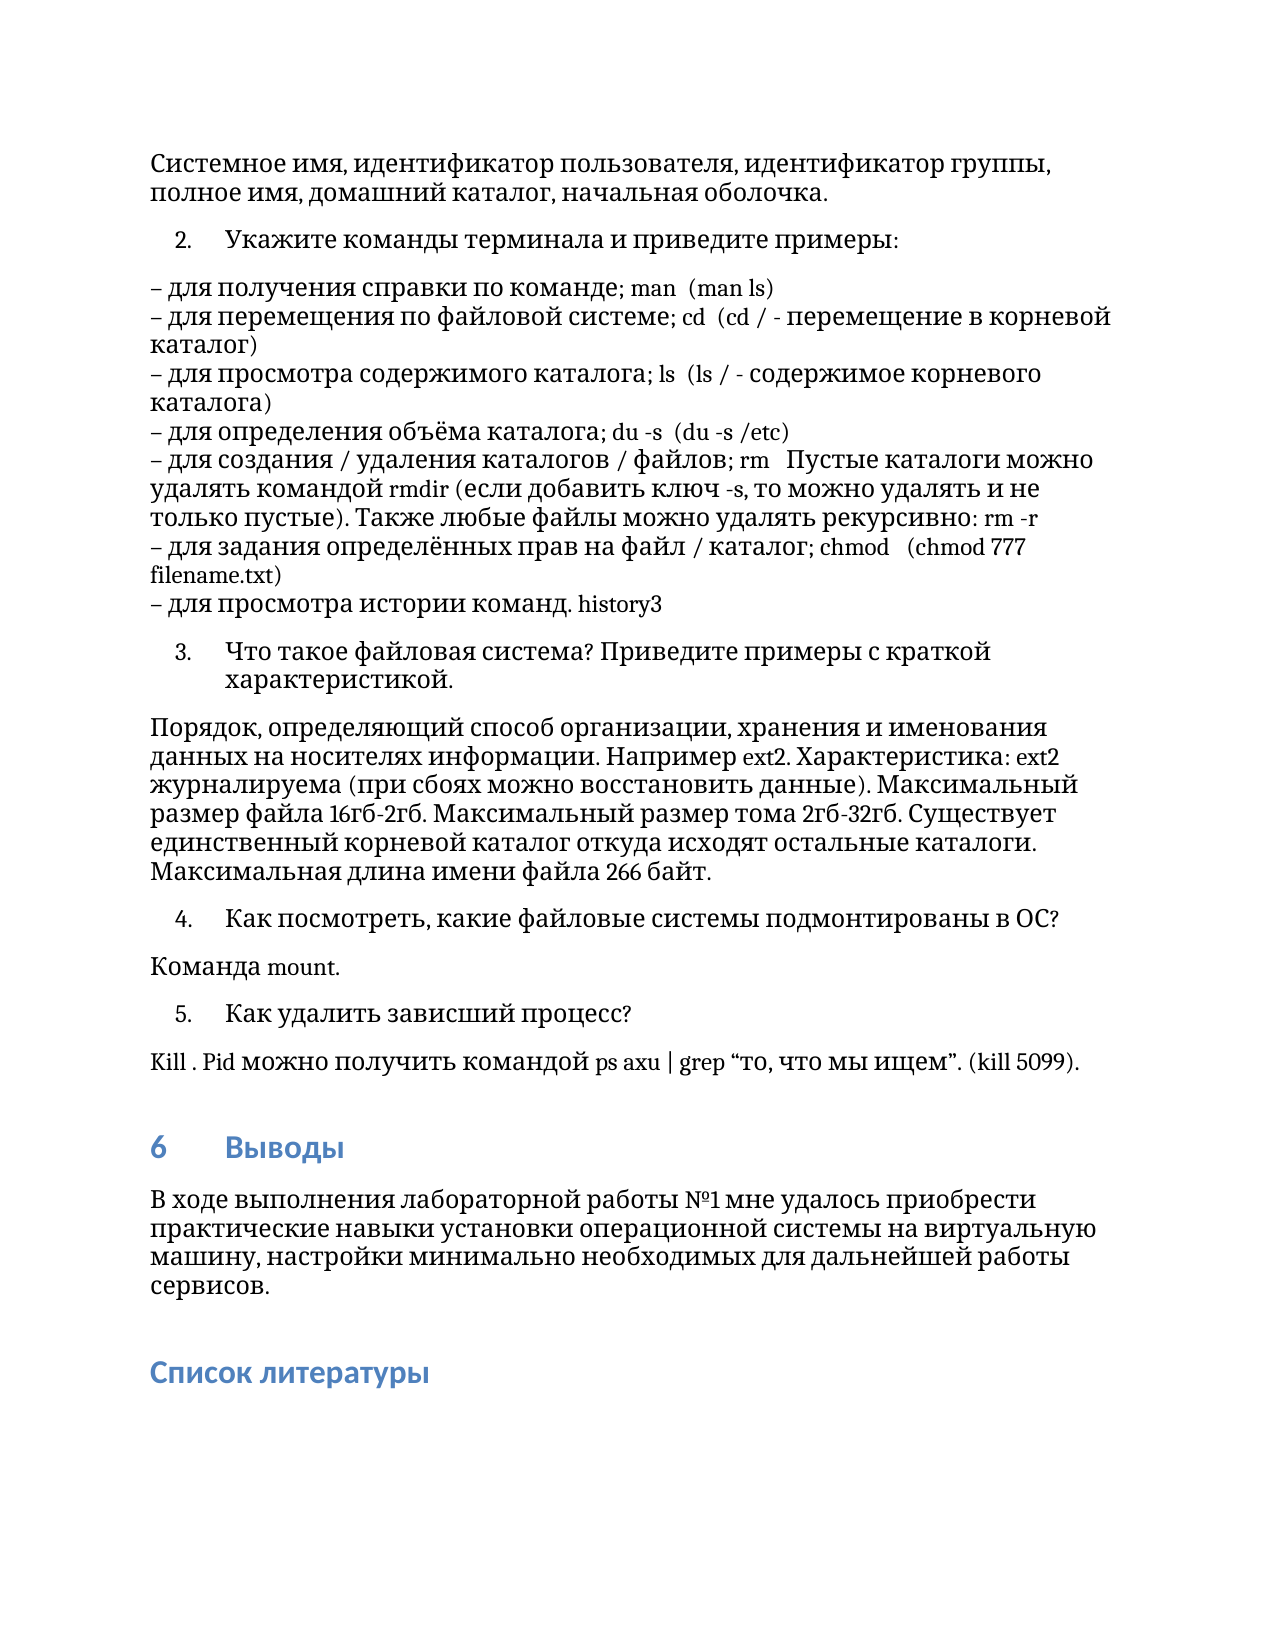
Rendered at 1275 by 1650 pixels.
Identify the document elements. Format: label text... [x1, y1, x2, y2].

text Порядок, определяющий способ организации, хранения и именования данных на носителях информации. Например ext2. Характеристика: ext2 журналируема (при сбоях можно восстановить данные). Максимальный размер файла 16гб-2гб. Максимальный размер тома 2гб-32гб. Существует единственный корневой каталог откуда исходят остальные каталоги. Максимальная длина имени файла 266 байт. [150, 714, 1125, 886]
list Что такое файловая система? Приведите примеры с краткой характеристикой. [175, 637, 1125, 695]
list Как удалить зависший процесс? [175, 1000, 1125, 1029]
text Команда mount. [150, 952, 1125, 981]
text Kill . Pid можно получить командой ps axu | grep “то, что мы ищем”. (kill 5099). [150, 1047, 1125, 1076]
text В ходе выполнения лабораторной работы №1 мне удалось приобрести практические навыки установки операционной системы на виртуальную машину, настройки минимально необходимых для дальнейшей работы сервисов. [150, 1186, 1125, 1301]
text Системное имя, идентификатор пользователя, идентификатор группы, полное имя, домашний каталог, начальная оболочка. [150, 150, 1125, 207]
list Укажите команды терминала и приведите примеры: [175, 226, 1125, 255]
list Как посмотреть, какие файловые системы подмонтированы в ОС? [175, 905, 1125, 934]
text – для получения справки по команде; man (man ls) – для перемещения по файловой системе; cd (cd / - перемещение в корневой каталог) – для просмотра содержимого каталога; ls (ls / - содержимое корневого каталога) – для определения объёма каталога; du -s (du -s /etc) – для создания / удаления каталогов / файлов; rm Пустые каталоги можно удалять командой rmdir (если добавить ключ -s, то можно удалять и не только пустые). Также любые файлы можно удалять рекурсивно: rm -r – для задания определённых прав на файл / каталог; chmod (chmod 777 filename.txt) – для просмотра истории команд. history3 [150, 274, 1125, 619]
subtitle 6 Выводы [150, 1126, 1125, 1167]
subtitle Список литературы [150, 1351, 1125, 1391]
